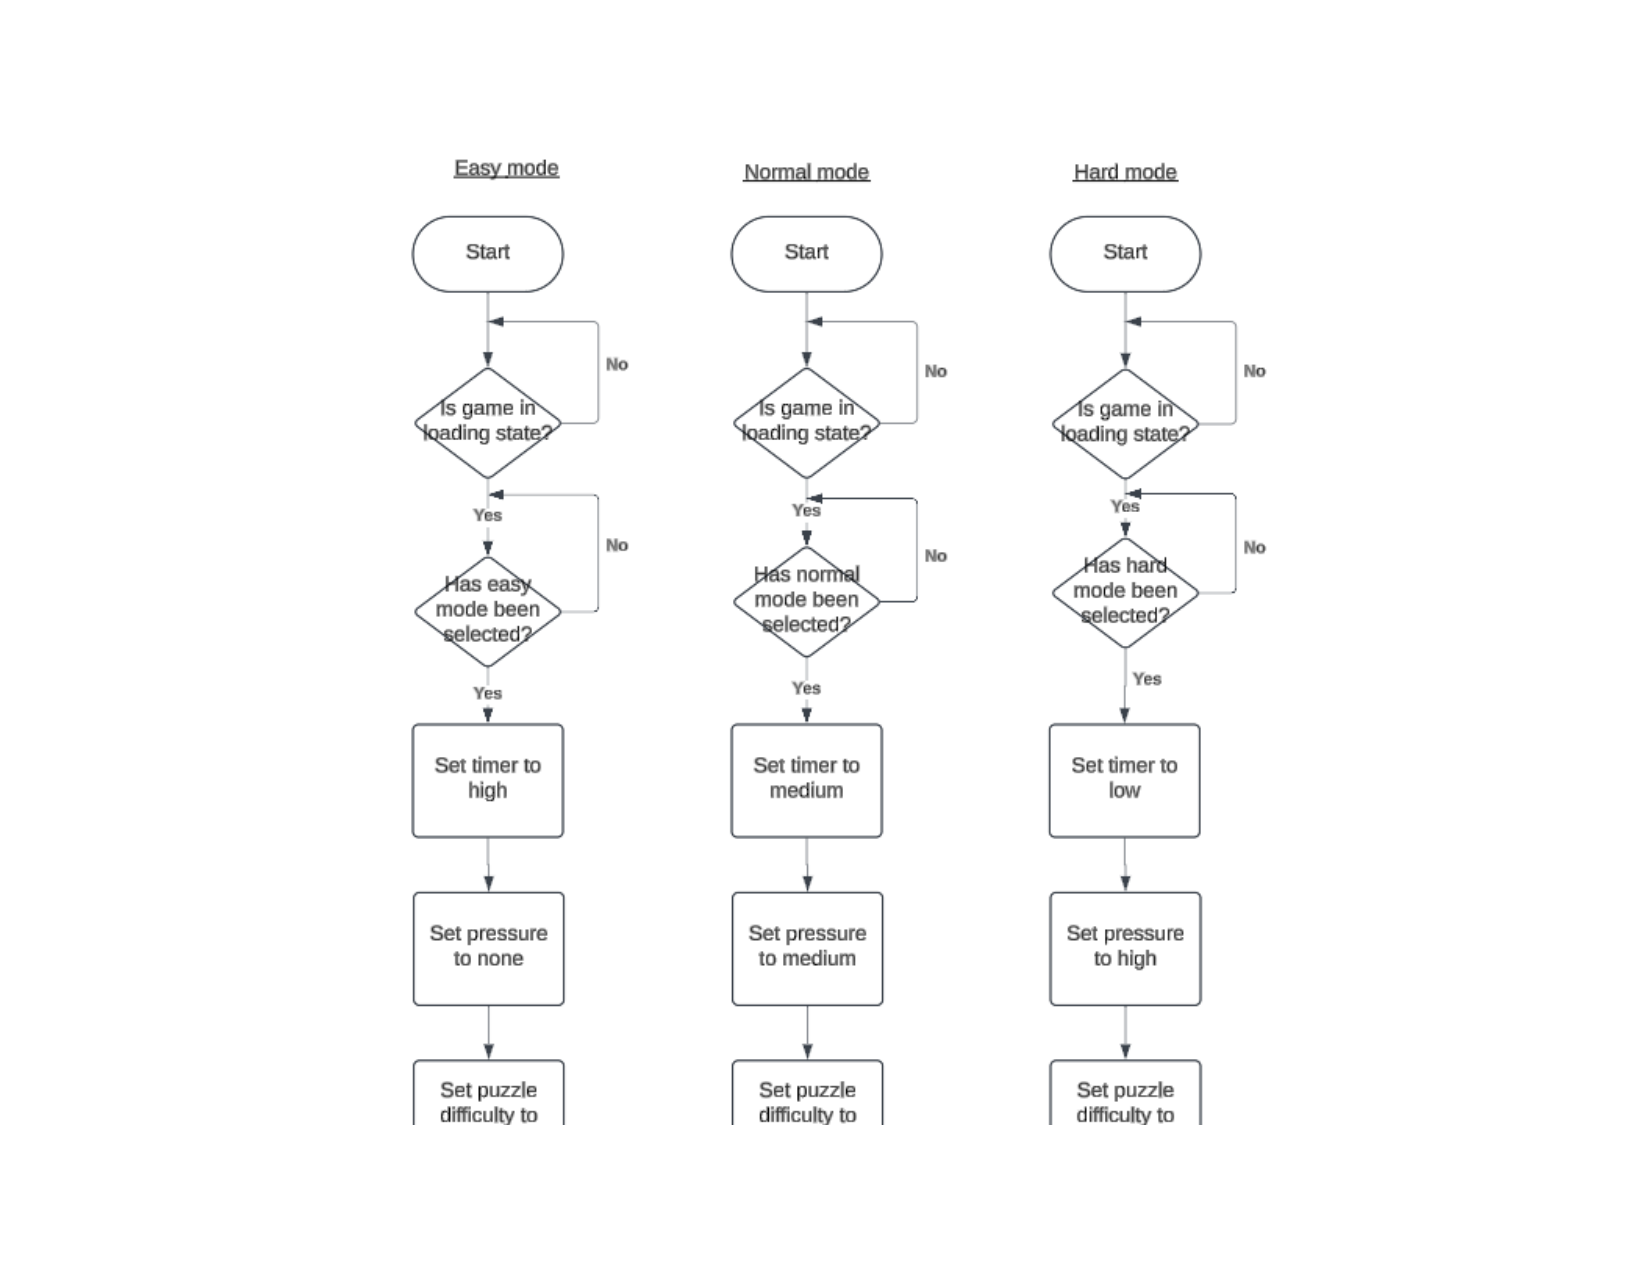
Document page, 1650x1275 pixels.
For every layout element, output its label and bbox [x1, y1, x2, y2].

picture [371, 150, 1279, 1125]
